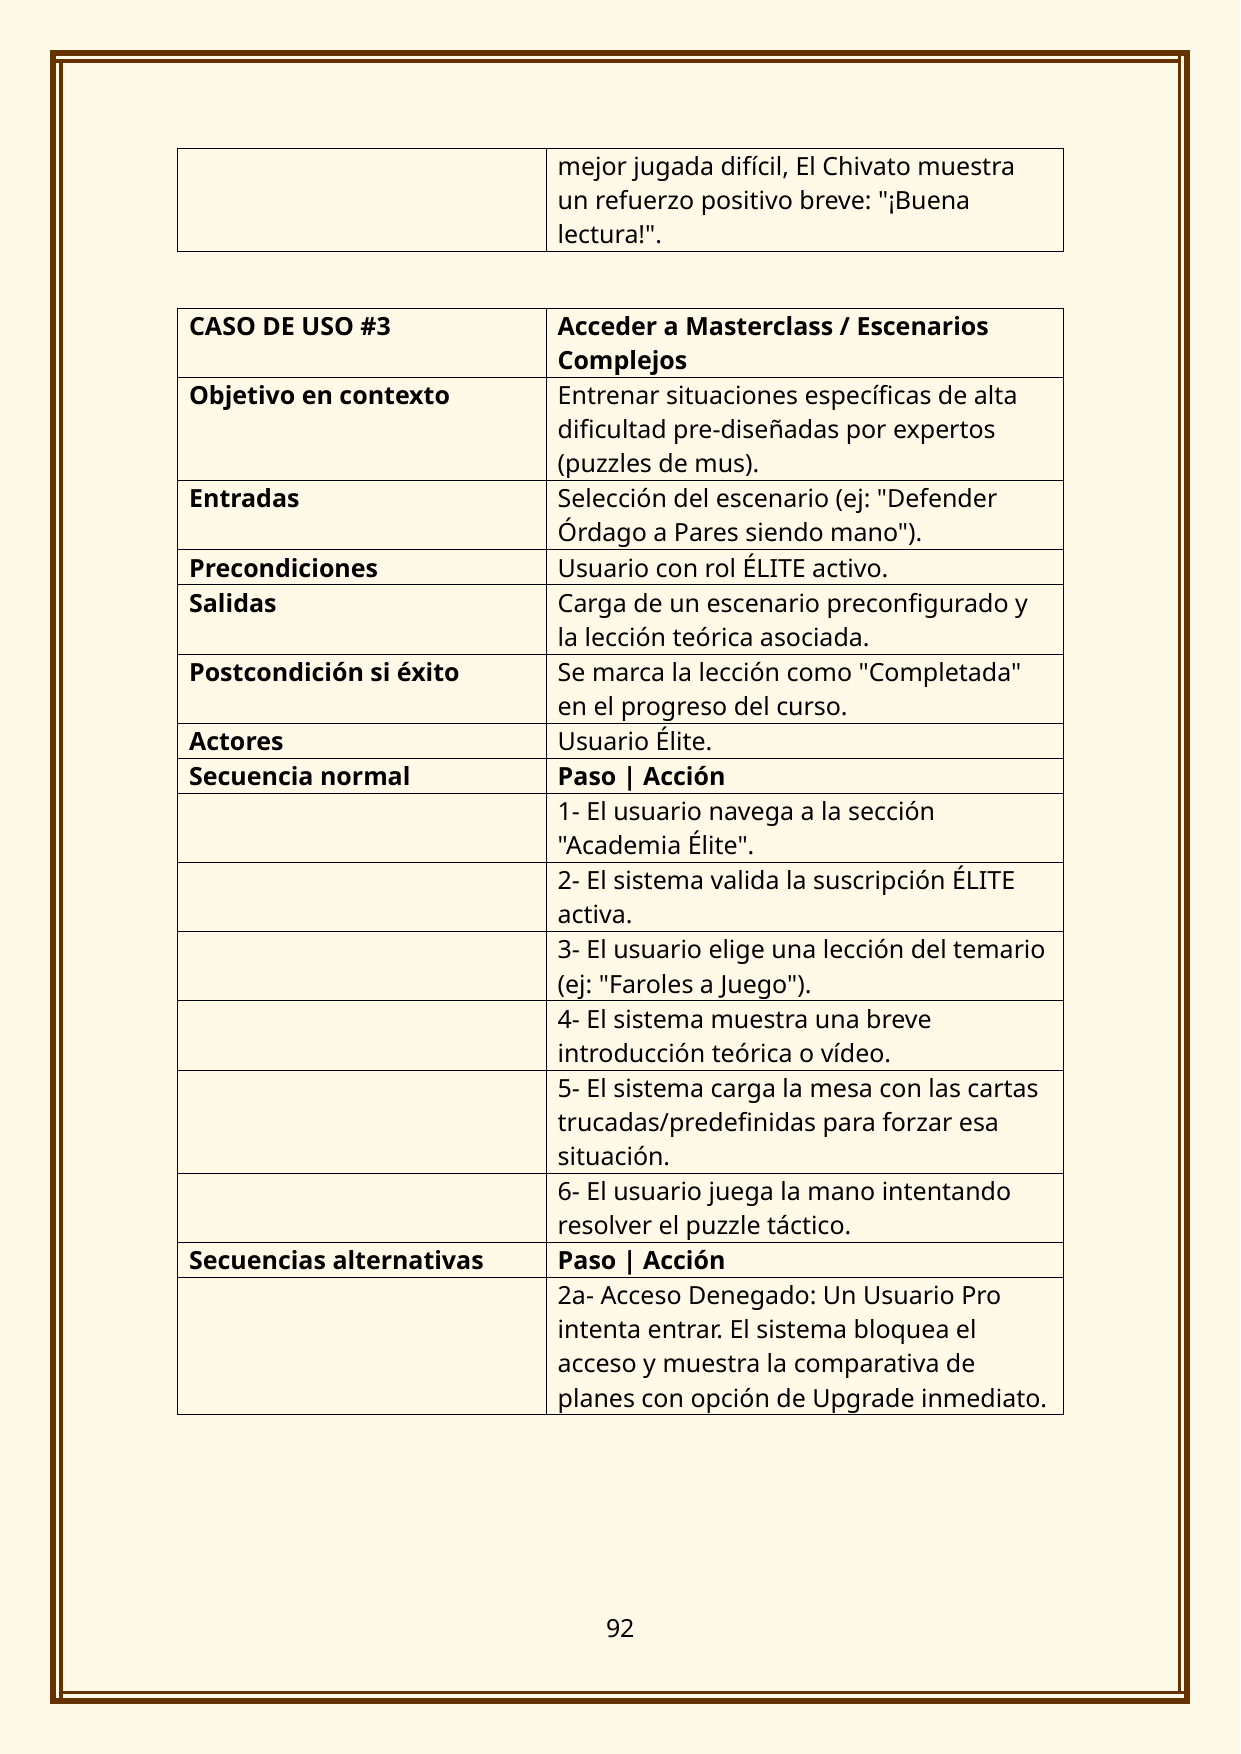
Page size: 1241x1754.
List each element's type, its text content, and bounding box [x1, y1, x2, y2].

table_cell Actores [178, 724, 546, 758]
table_cell 4- El sistema muestra una breve introducción teórica o vídeo. [547, 1001, 1063, 1069]
table_header CASO DE USO #3 [178, 309, 546, 377]
table_cell Objetivo en contexto [178, 378, 546, 480]
table_cell [178, 1071, 546, 1173]
table_cell 3- El usuario elige una lección del temario (ej: "Faroles a Juego"). [547, 932, 1063, 1000]
table_cell Precondiciones [178, 550, 546, 584]
table_cell 5- El sistema carga la mesa con las cartas trucadas/predefinidas para forzar esa situación. [547, 1071, 1063, 1173]
table_cell Secuencias alternativas [178, 1243, 546, 1277]
table_cell [178, 149, 546, 251]
table_cell Usuario Élite. [547, 724, 1063, 758]
table_cell Salidas [178, 585, 546, 653]
table_cell Paso | Acción [547, 759, 1063, 793]
table_cell 6- El usuario juega la mano intentando resolver el puzzle táctico. [547, 1174, 1063, 1242]
table_cell [178, 794, 546, 862]
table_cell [547, 149, 1063, 251]
table_cell Paso | Acción [547, 1243, 1063, 1277]
table_cell Se marca la lección como "Completada" en el progreso del curso. [547, 655, 1063, 723]
table_cell Usuario con rol ÉLITE activo. [547, 550, 1063, 584]
table_cell Postcondición si éxito [178, 655, 546, 723]
table_cell 2a- Acceso Denegado: Un Usuario Pro intenta entrar. El sistema bloquea el acceso y muestra la comparativa de planes con opción de Upgrade inmediato. [547, 1278, 1063, 1414]
table_cell Entrenar situaciones específicas de alta dificultad pre-diseñadas por expertos (puzzles de mus). [547, 378, 1063, 480]
table_cell Selección del escenario (ej: "Defender Órdago a Pares siendo mano"). [547, 481, 1063, 549]
table_cell [178, 1174, 546, 1242]
table_cell [178, 932, 546, 1000]
table_header Acceder a Masterclass / Escenarios Complejos [547, 309, 1063, 377]
table_cell Entradas [178, 481, 546, 549]
table_cell 1- El usuario navega a la sección "Academia Élite". [547, 794, 1063, 862]
table_cell [178, 1001, 546, 1069]
table_cell Secuencia normal [178, 759, 546, 793]
table_cell [178, 1278, 546, 1414]
table_cell [178, 863, 546, 931]
table_cell 2- El sistema valida la suscripción ÉLITE activa. [547, 863, 1063, 931]
table_cell Carga de un escenario preconfigurado y la lección teórica asociada. [547, 585, 1063, 653]
